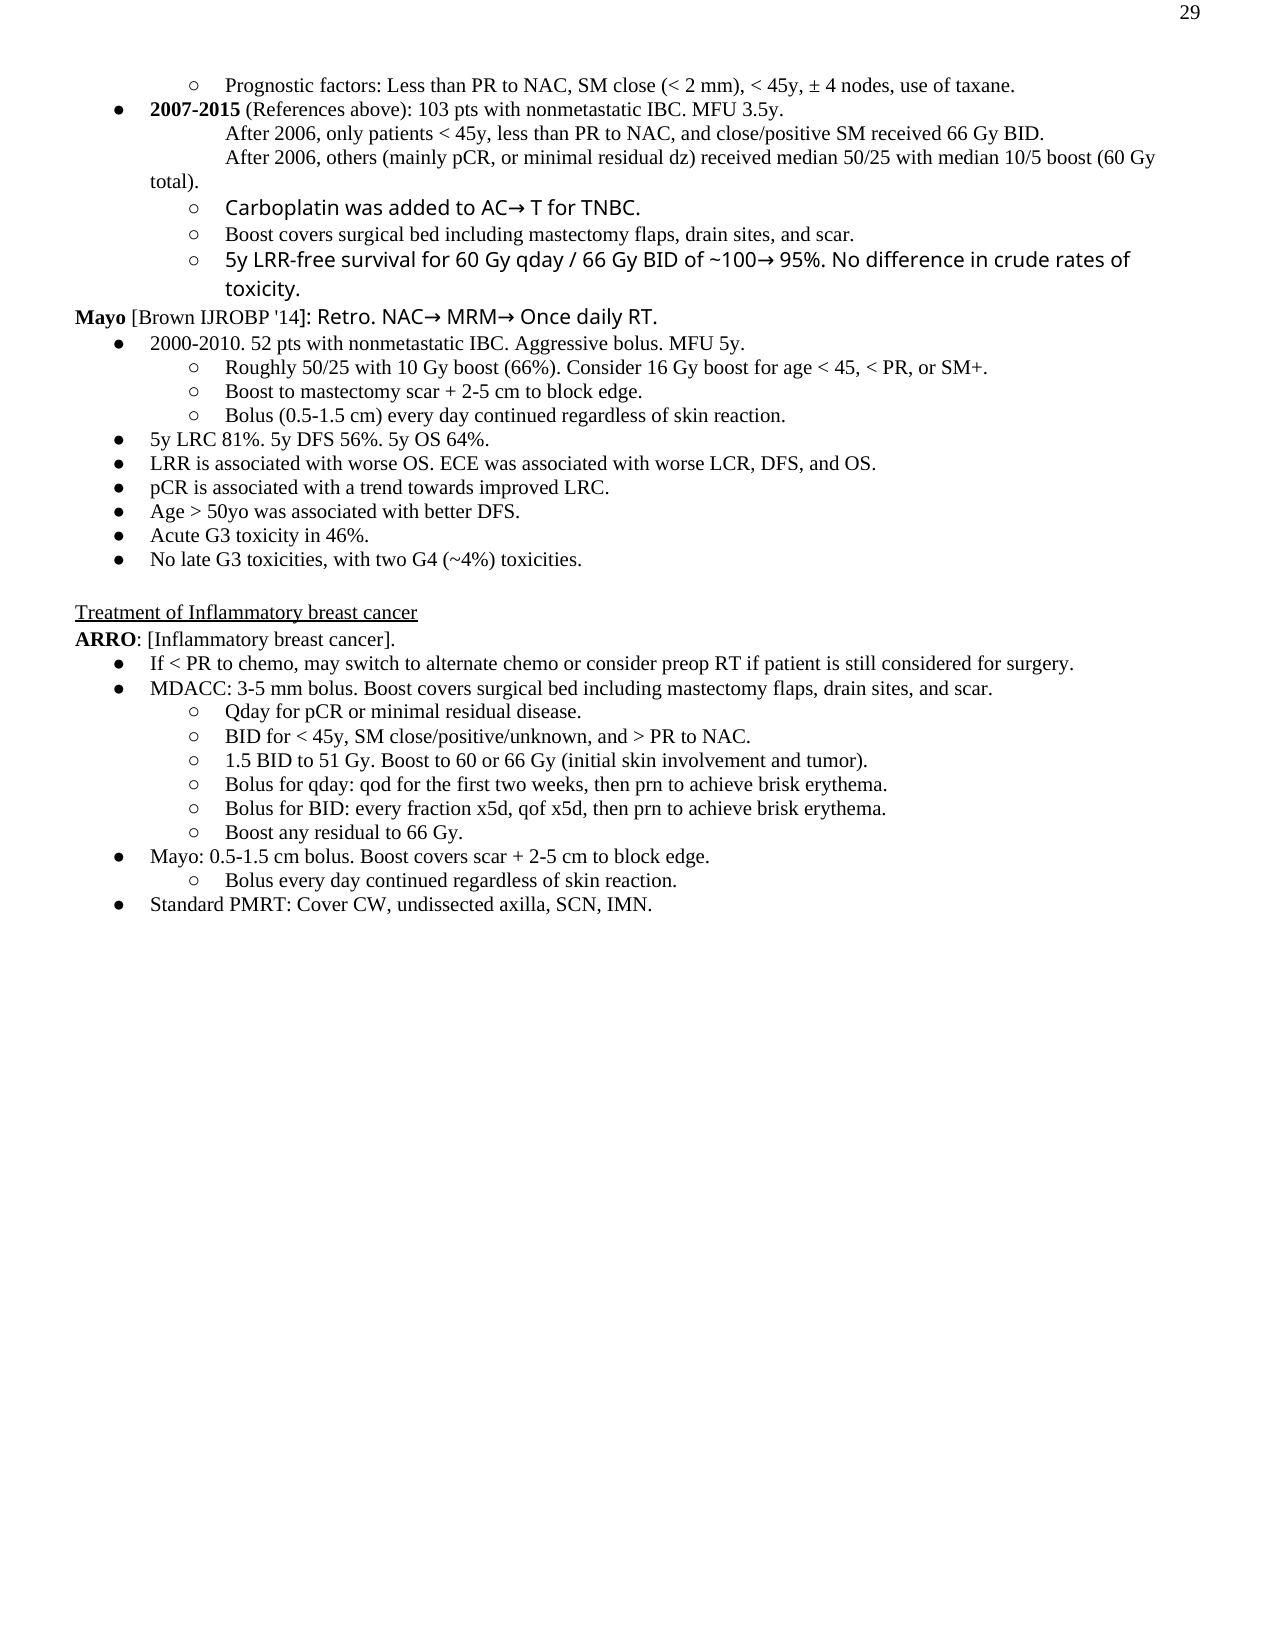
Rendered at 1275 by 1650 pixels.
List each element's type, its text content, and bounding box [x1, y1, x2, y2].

list Prognostic factors: Less than PR to NAC, SM close (< 2 mm), < 45y, ± 4 nodes, use of taxane. [187, 73, 1200, 97]
list 5y LRR-free survival for 60 Gy qday / 66 Gy BID of ~100→ 95%. No difference in crude rates of toxicity. [187, 246, 1200, 302]
list If < PR to chemo, may switch to alternate chemo or consider preop RT if patient is still considered for surgery. [112, 651, 1200, 675]
list Boost to mastectomy scar + 2-5 cm to block edge. [187, 379, 1200, 403]
list No late G3 toxicities, with two G4 (~4%) toxicities. [112, 547, 1200, 571]
list Roughly 50/25 with 10 Gy boost (66%). Consider 16 Gy boost for age < 45, < PR, or SM+. [187, 355, 1200, 379]
list pCR is associated with a trend towards improved LRC. [112, 475, 1200, 499]
list Age > 50yo was associated with better DFS. [112, 499, 1200, 523]
text After 2006, only patients < 45y, less than PR to NAC, and close/positive SM received 66 Gy BID. [150, 121, 1200, 145]
list Qday for pCR or minimal residual disease. [187, 699, 1200, 723]
text ARRO: [Inflammatory breast cancer]. [75, 627, 1194, 651]
subtitle Treatment of Inflammatory breast cancer [75, 600, 1200, 624]
list 5y LRC 81%. 5y DFS 56%. 5y OS 64%. [112, 427, 1200, 451]
list Boost covers surgical bed including mastectomy flaps, drain sites, and scar. [187, 221, 1200, 246]
list Bolus (0.5-1.5 cm) every day continued regardless of skin reaction. [187, 403, 1200, 427]
list Carboplatin was added to AC→ T for TNBC. [187, 193, 1200, 221]
list 1.5 BID to 51 Gy. Boost to 60 or 66 Gy (initial skin involvement and tumor). [187, 748, 1200, 772]
list Acute G3 toxicity in 46%. [112, 523, 1200, 547]
list Bolus for BID: every fraction x5d, qof x5d, then prn to achieve brisk erythema. [187, 796, 1200, 820]
text After 2006, others (mainly pCR, or minimal residual dz) received median 50/25 with median 10/5 boost (60 Gy total). [150, 145, 1200, 193]
list Bolus every day continued regardless of skin reaction. [187, 868, 1200, 892]
text Mayo [Brown IJROBP '14]: Retro. NAC→ MRM→ Once daily RT. [75, 302, 1200, 331]
list 2000-2010. 52 pts with nonmetastatic IBC. Aggressive bolus. MFU 5y. [112, 331, 1200, 355]
list LRR is associated with worse OS. ECE was associated with worse LCR, DFS, and OS. [112, 451, 1200, 475]
list MDACC: 3-5 mm bolus. Boost covers surgical bed including mastectomy flaps, drain sites, and scar. [112, 675, 1200, 699]
list Boost any residual to 66 Gy. [187, 820, 1200, 844]
list Bolus for qday: qod for the first two weeks, then prn to achieve brisk erythema. [187, 772, 1200, 796]
list Mayo: 0.5-1.5 cm bolus. Boost covers scar + 2-5 cm to block edge. [112, 844, 1200, 868]
list 2007-2015 (References above): 103 pts with nonmetastatic IBC. MFU 3.5y. [112, 97, 1200, 121]
list Standard PMRT: Cover CW, undissected axilla, SCN, IMN. [112, 892, 1200, 916]
list BID for < 45y, SM close/positive/unknown, and > PR to NAC. [187, 723, 1200, 748]
